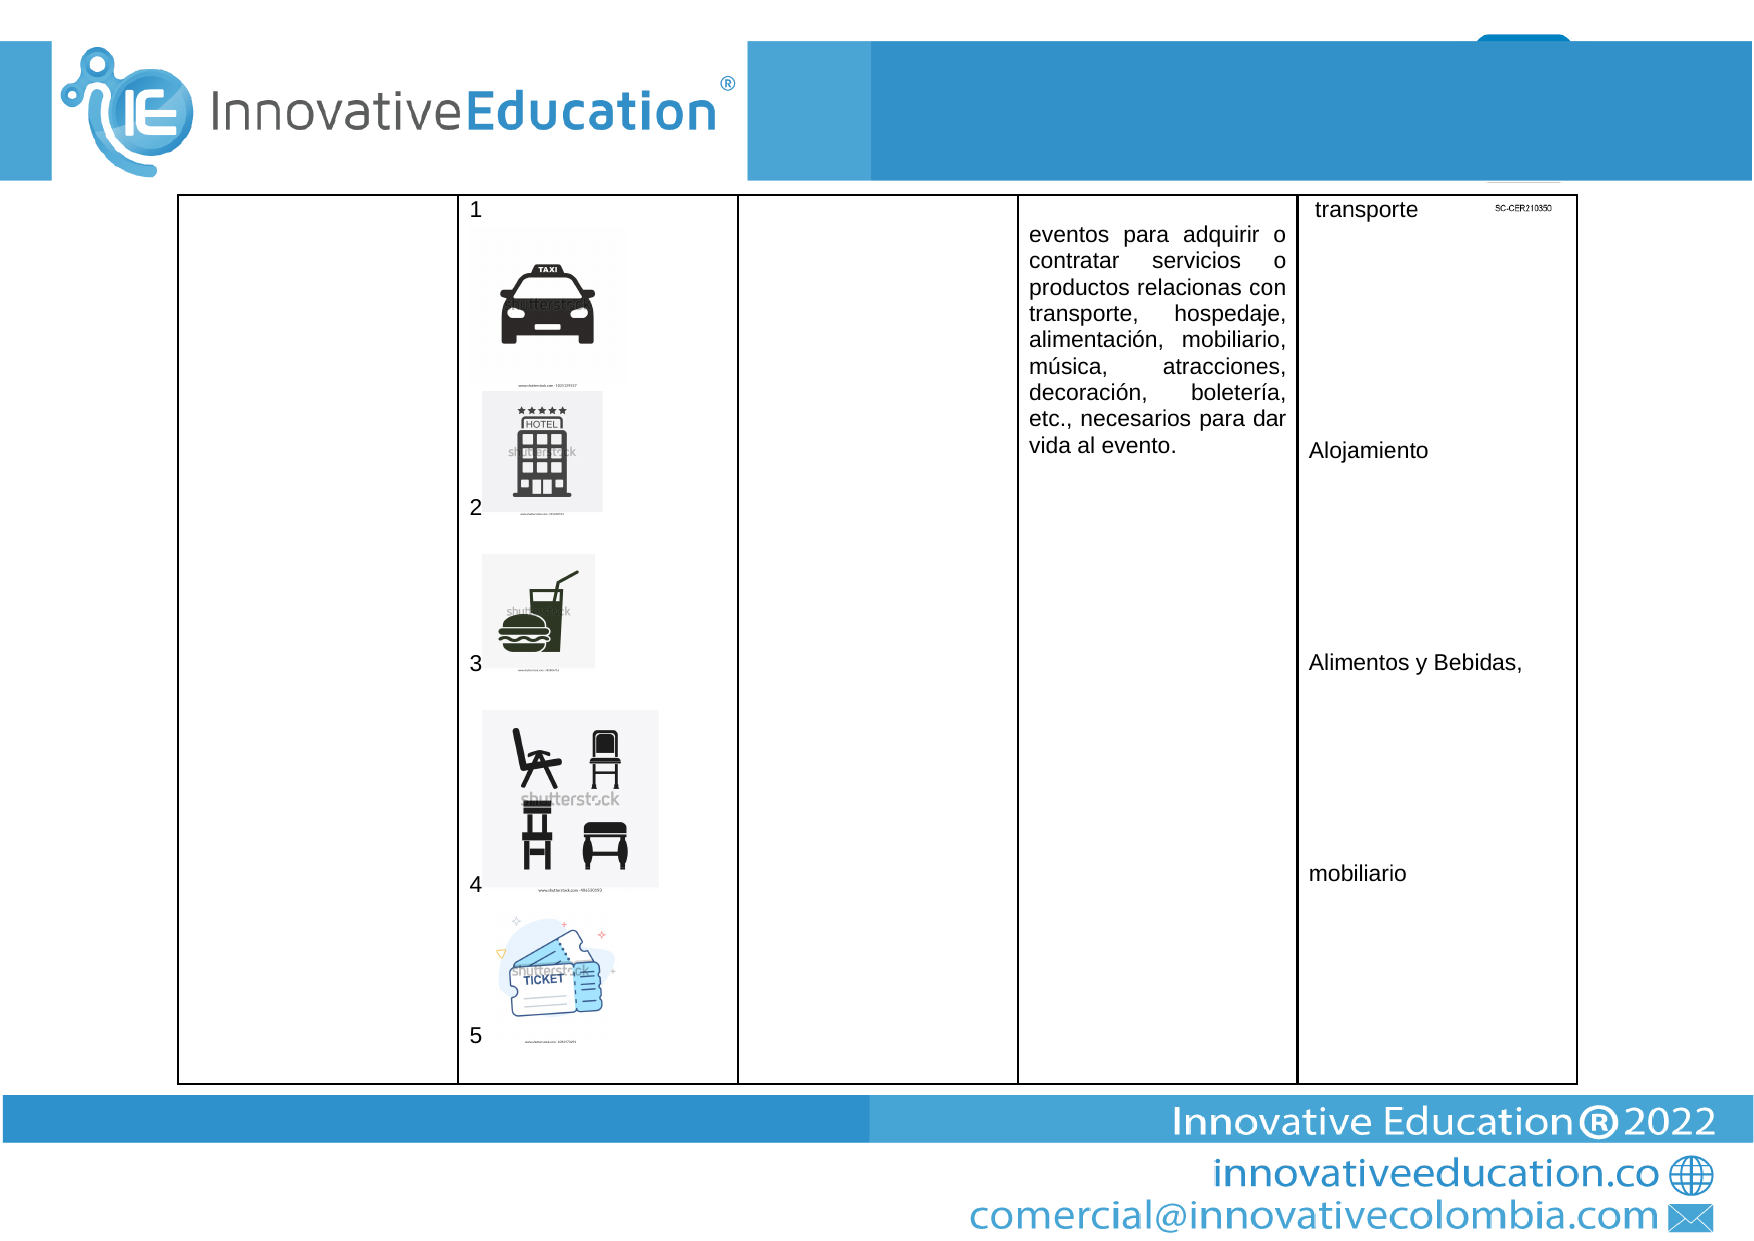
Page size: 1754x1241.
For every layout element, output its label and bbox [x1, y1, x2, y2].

picture [2, 1093, 1754, 1239]
picture [0, 28, 1752, 194]
picture [482, 710, 659, 893]
picture [1471, 196, 1576, 214]
picture [482, 391, 603, 516]
picture [482, 554, 596, 672]
picture [469, 226, 626, 388]
picture [482, 901, 620, 1044]
